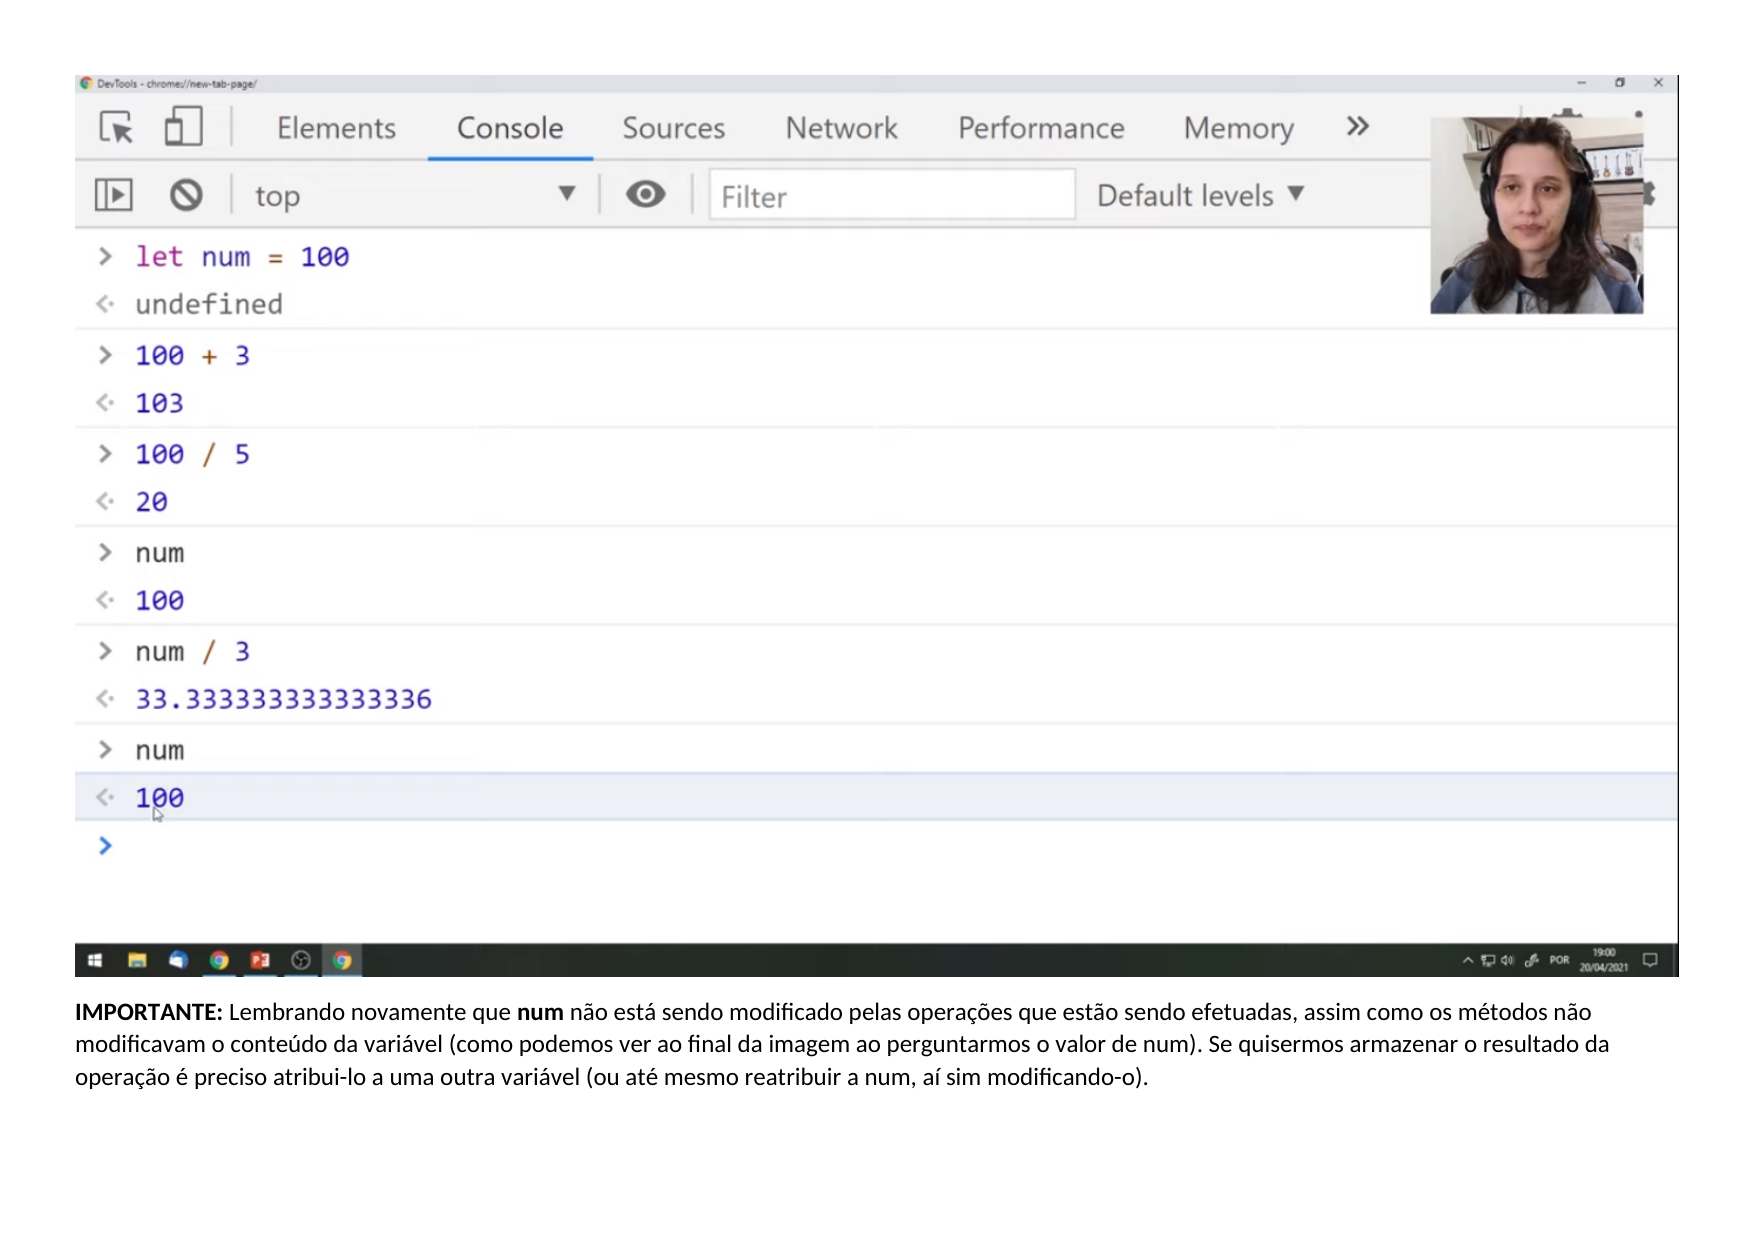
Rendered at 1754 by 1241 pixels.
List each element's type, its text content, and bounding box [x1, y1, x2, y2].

picture [75, 75, 1679, 977]
text IMPORTANTE: Lembrando novamente que num não está sendo modificado pelas operações que estão sendo efetuadas, assim como os métodos não modificavam o conteúdo da variável (como podemos ver ao final da imagem ao perguntarmos o valor de num). Se quisermos armazenar o resultado da operação é preciso atribui-lo a uma outra variável (ou até mesmo reatribuir a num, aí sim modificando-o). [75, 996, 1679, 1092]
